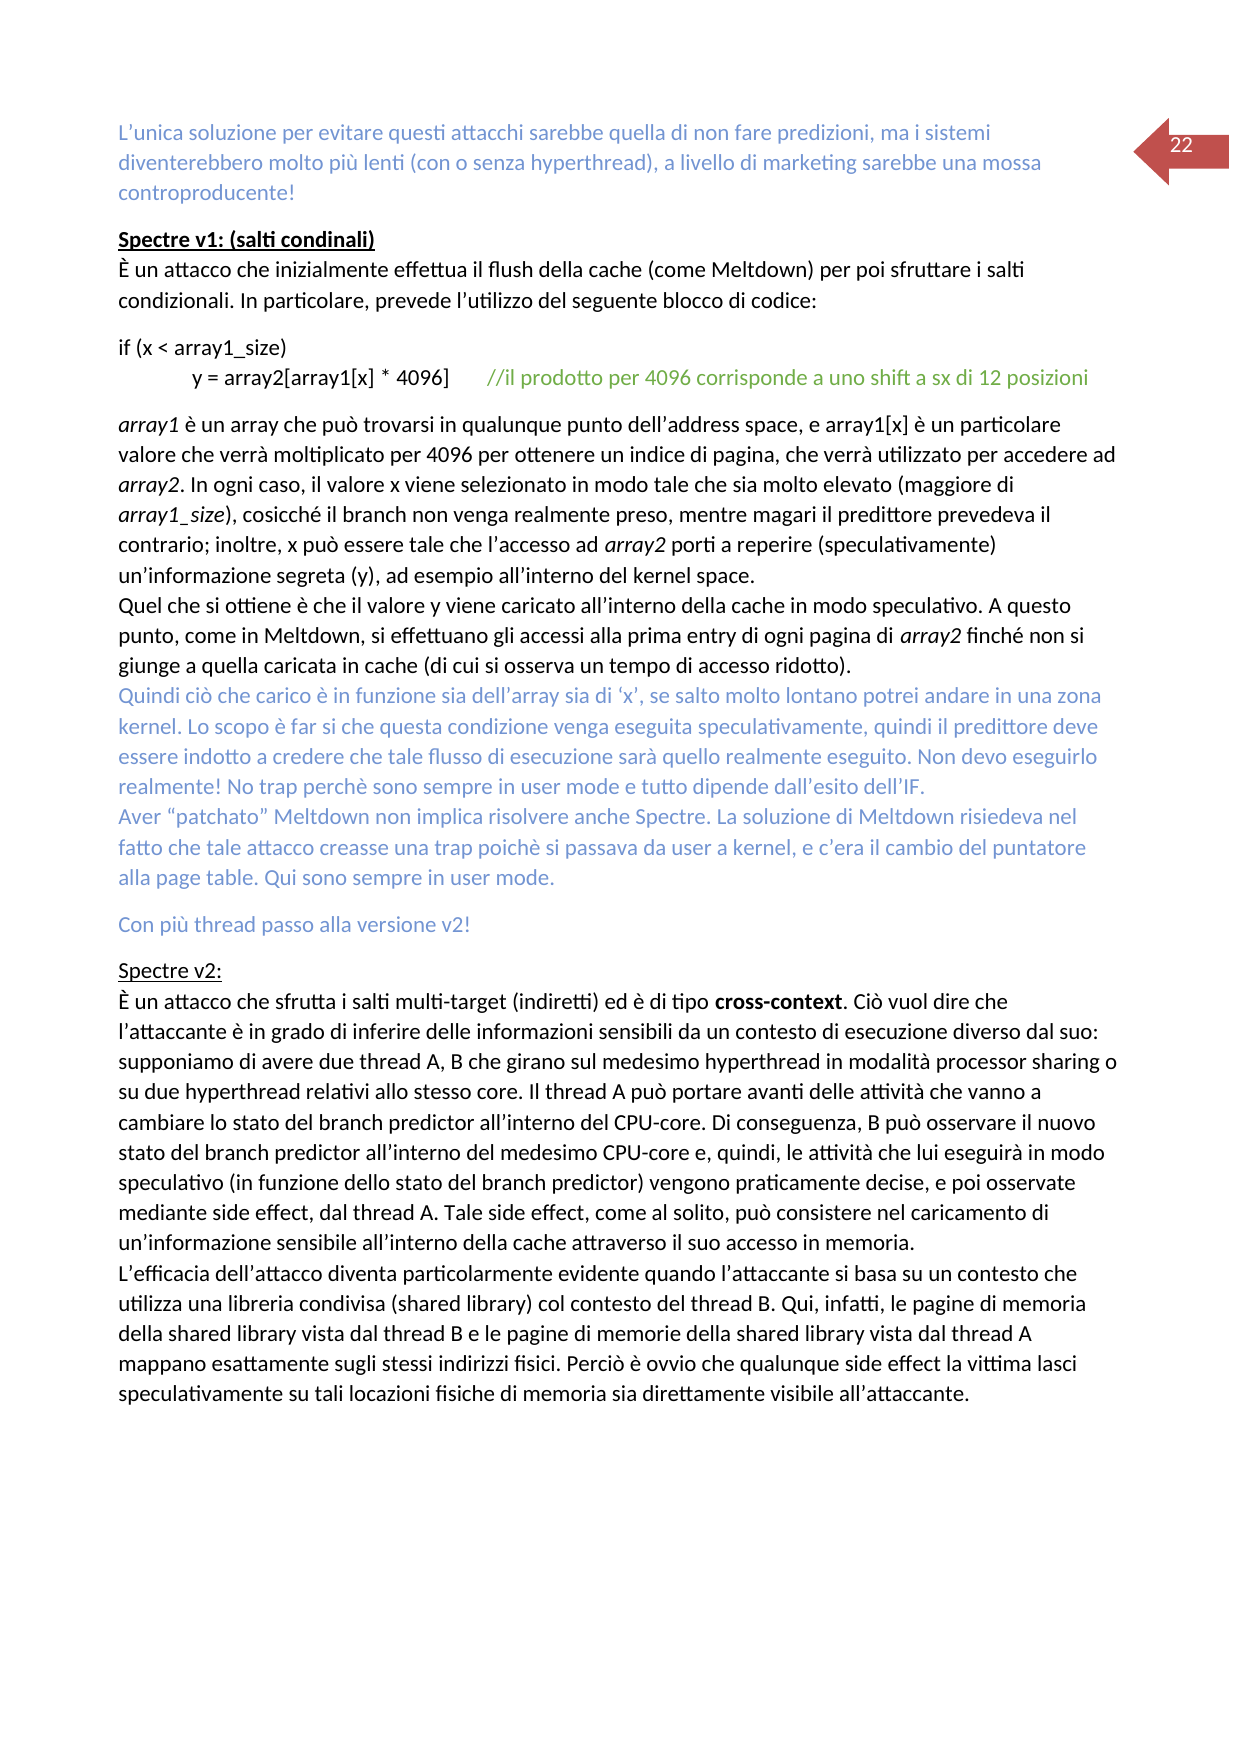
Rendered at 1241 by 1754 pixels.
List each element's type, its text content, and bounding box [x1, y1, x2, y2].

text Spectre v2: È un attacco che sfrutta i salti multi-target (indiretti) ed è di tipo cross-context. Ciò vuol dire che l’attaccante è in grado di inferire delle informazioni sensibili da un contesto di esecuzione diverso dal suo: supponiamo di avere due thread A, B che girano sul medesimo hyperthread in modalità processor sharing o su due hyperthread relativi allo stesso core. Il thread A può portare avanti delle attività che vanno a cambiare lo stato del branch predictor all’interno del CPU-core. Di conseguenza, B può osservare il nuovo stato del branch predictor all’interno del medesimo CPU-core e, quindi, le attività che lui eseguirà in modo speculativo (in funzione dello stato del branch predictor) vengono praticamente decise, e poi osservate mediante side effect, dal thread A. Tale side effect, come al solito, può consistere nel caricamento di un’informazione sensibile all’interno della cache attraverso il suo accesso in memoria. L’efficacia dell’attacco diventa particolarmente evidente quando l’attaccante si basa su un contesto che utilizza una libreria condivisa (shared library) col contesto del thread B. Qui, infatti, le pagine di memoria della shared library vista dal thread B e le pagine di memorie della shared library vista dal thread A mappano esattamente sugli stessi indirizzi fisici. Perciò è ovvio che qualunque side effect la vittima lasci speculativamente su tali locazioni fisiche di memoria sia direttamente visibile all’attaccante. [118, 957, 1122, 1408]
text if (x < array1_size) y = array2[array1[x] * 4096] //il prodotto per 4096 corrisponde a uno shift a sx di 12 posizioni [118, 333, 1122, 391]
text L’unica soluzione per evitare questi attacchi sarebbe quella di non fare predizioni, ma i sistemi diventerebbero molto più lenti (con o senza hyperthread), a livello di marketing sarebbe una mossa controproducente! [118, 118, 1122, 207]
text array1 è un array che può trovarsi in qualunque punto dell’address space, e array1[x] è un particolare valore che verrà moltiplicato per 4096 per ottenere un indice di pagina, che verrà utilizzato per accedere ad array2. In ogni caso, il valore x viene selezionato in modo tale che sia molto elevato (maggiore di array1_size), cosicché il branch non venga realmente preso, mentre magari il predittore prevedeva il contrario; inoltre, x può essere tale che l’accesso ad array2 porti a reperire (speculativamente) un’informazione segreta (y), ad esempio all’interno del kernel space. Quel che si ottiene è che il valore y viene caricato all’interno della cache in modo speculativo. A questo punto, come in Meltdown, si effettuano gli accessi alla prima entry di ogni pagina di array2 finché non si giunge a quella caricata in cache (di cui si osserva un tempo di accesso ridotto). Quindi ciò che carico è in funzione sia dell’array sia di ‘x’, se salto molto lontano potrei andare in una zona kernel. Lo scopo è far si che questa condizione venga eseguita speculativamente, quindi il predittore deve essere indotto a credere che tale flusso di esecuzione sarà quello realmente eseguito. Non devo eseguirlo realmente! No trap perchè sono sempre in user mode e tutto dipende dall’esito dell’IF. Aver “patchato” Meltdown non implica risolvere anche Spectre. La soluzione di Meltdown risiedeva nel fatto che tale attacco creasse una trap poichè si passava da user a kernel, e c’era il cambio del puntatore alla page table. Qui sono sempre in user mode. [118, 410, 1122, 891]
text Con più thread passo alla versione v2! [118, 910, 1122, 938]
text Spectre v1: (salti condinali) È un attacco che inizialmente effettua il flush della cache (come Meltdown) per poi sfruttare i salti condizionali. In particolare, prevede l’utilizzo del seguente blocco di codice: [118, 225, 1122, 314]
